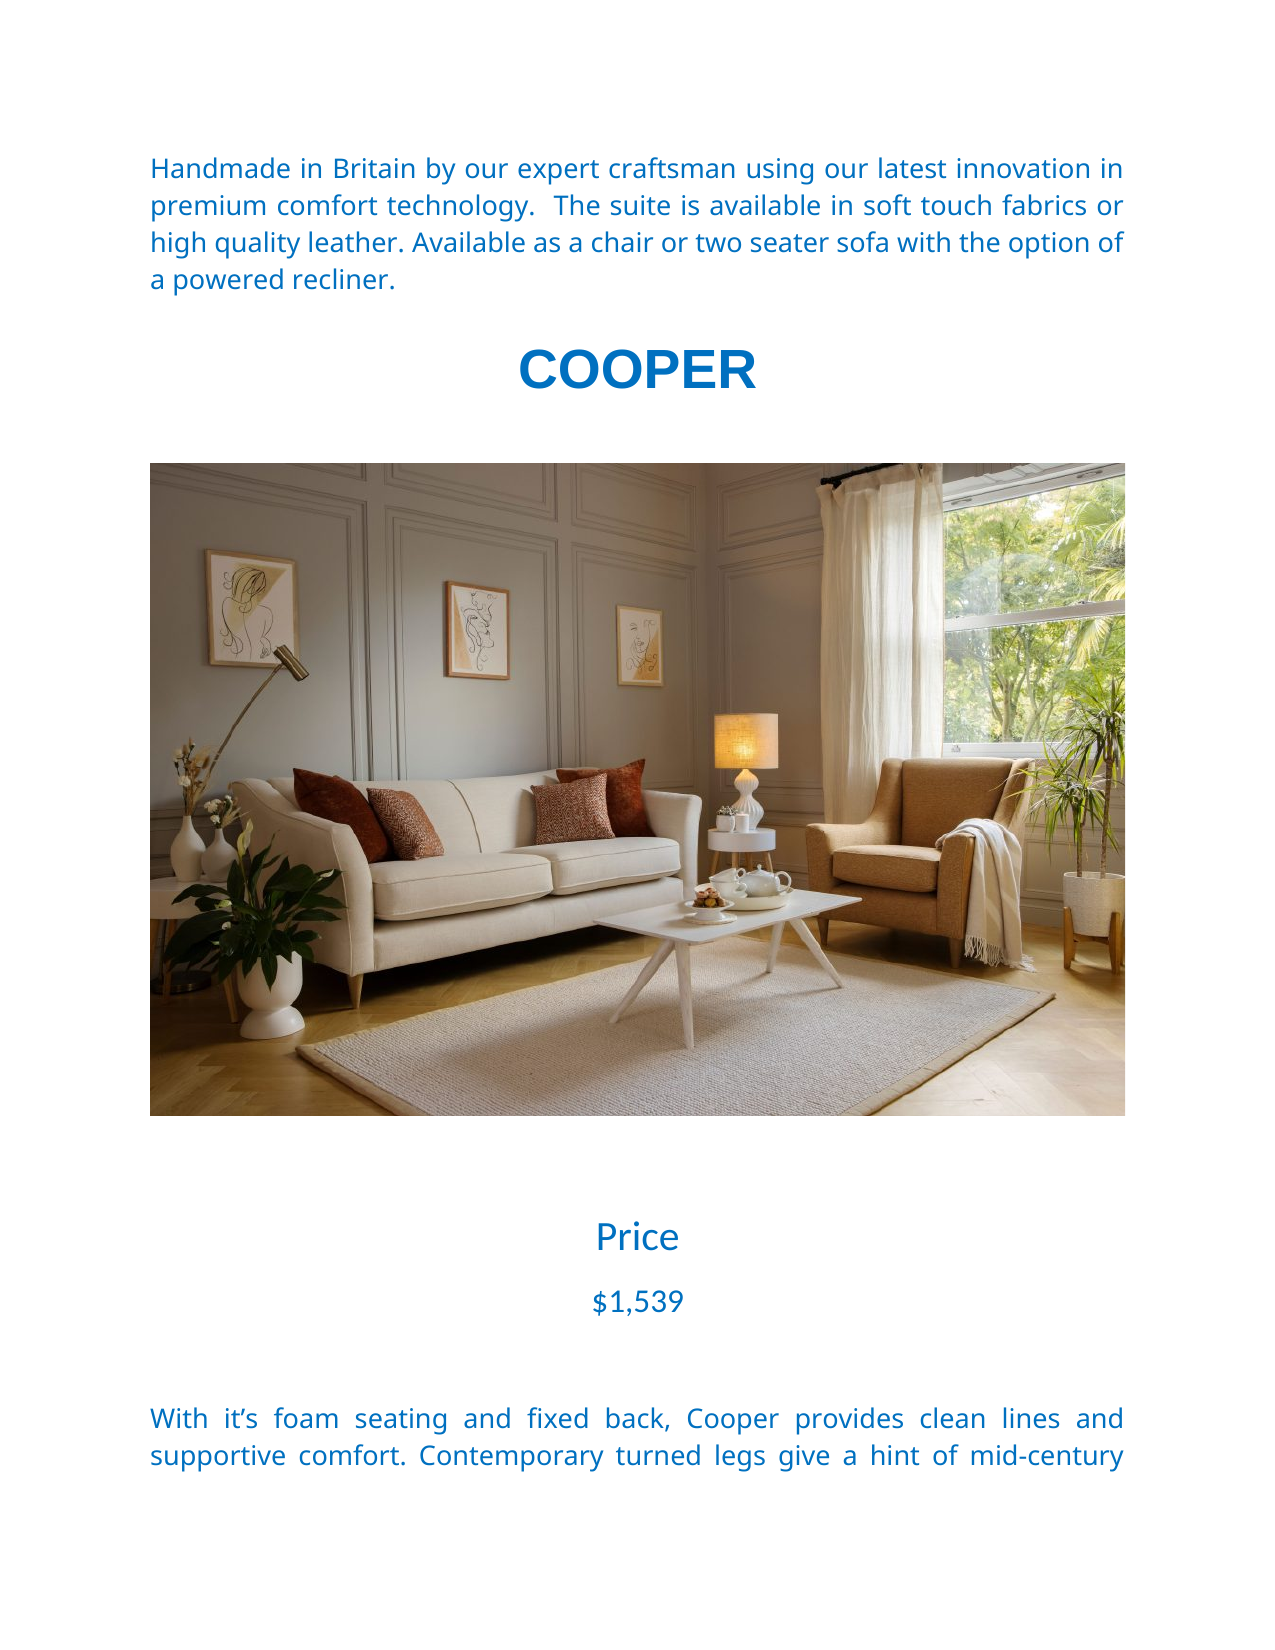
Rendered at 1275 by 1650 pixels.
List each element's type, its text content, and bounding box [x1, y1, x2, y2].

text $1,539 [150, 1280, 1125, 1321]
picture [150, 463, 1125, 1116]
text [150, 1399, 1125, 1473]
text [150, 150, 1125, 297]
subtitle COOPER [150, 337, 1125, 400]
text Price [150, 1209, 1125, 1260]
